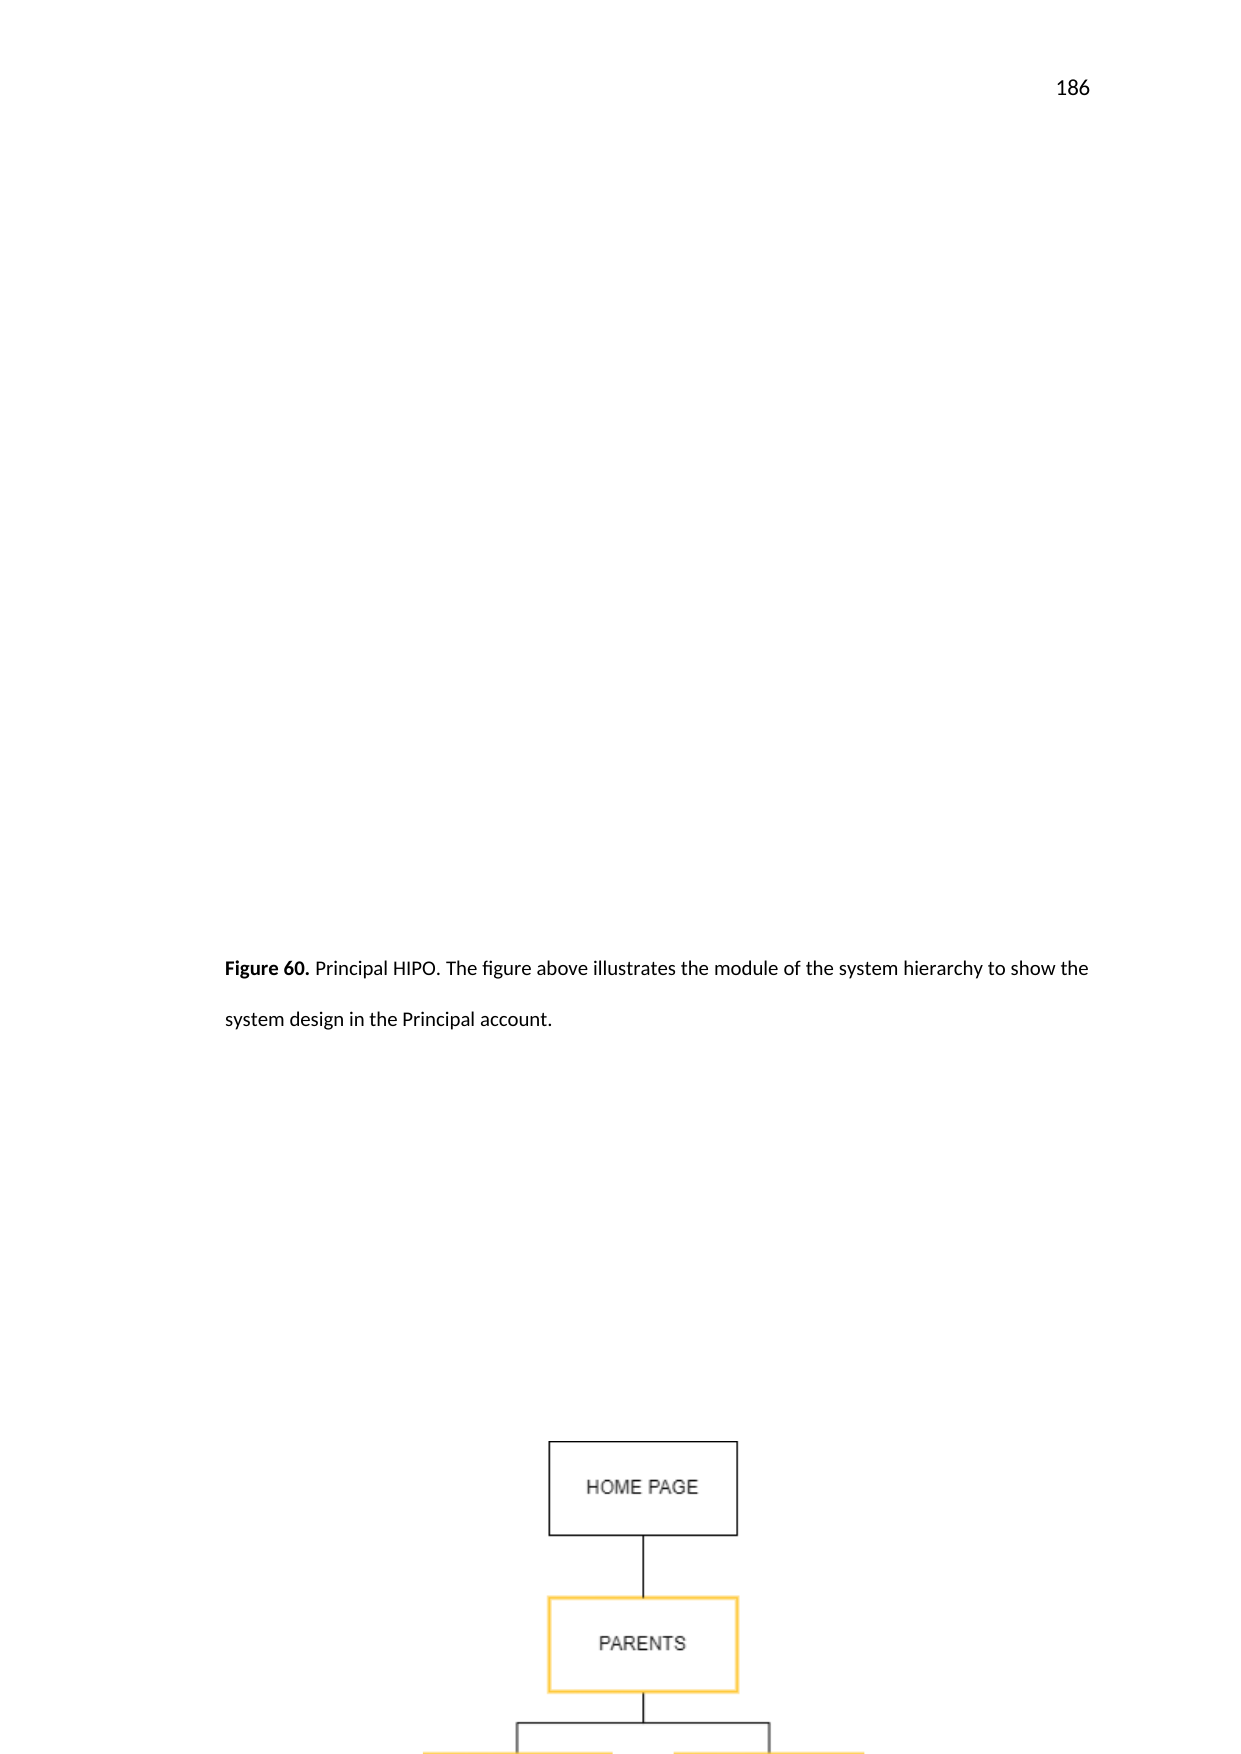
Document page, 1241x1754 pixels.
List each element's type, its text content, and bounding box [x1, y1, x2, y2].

picture [422, 1441, 865, 1754]
text Figure 60. Principal HIPO. The figure above illustrates the module of the system hierarchy to show the system design in the Principal account. [225, 955, 1090, 1031]
